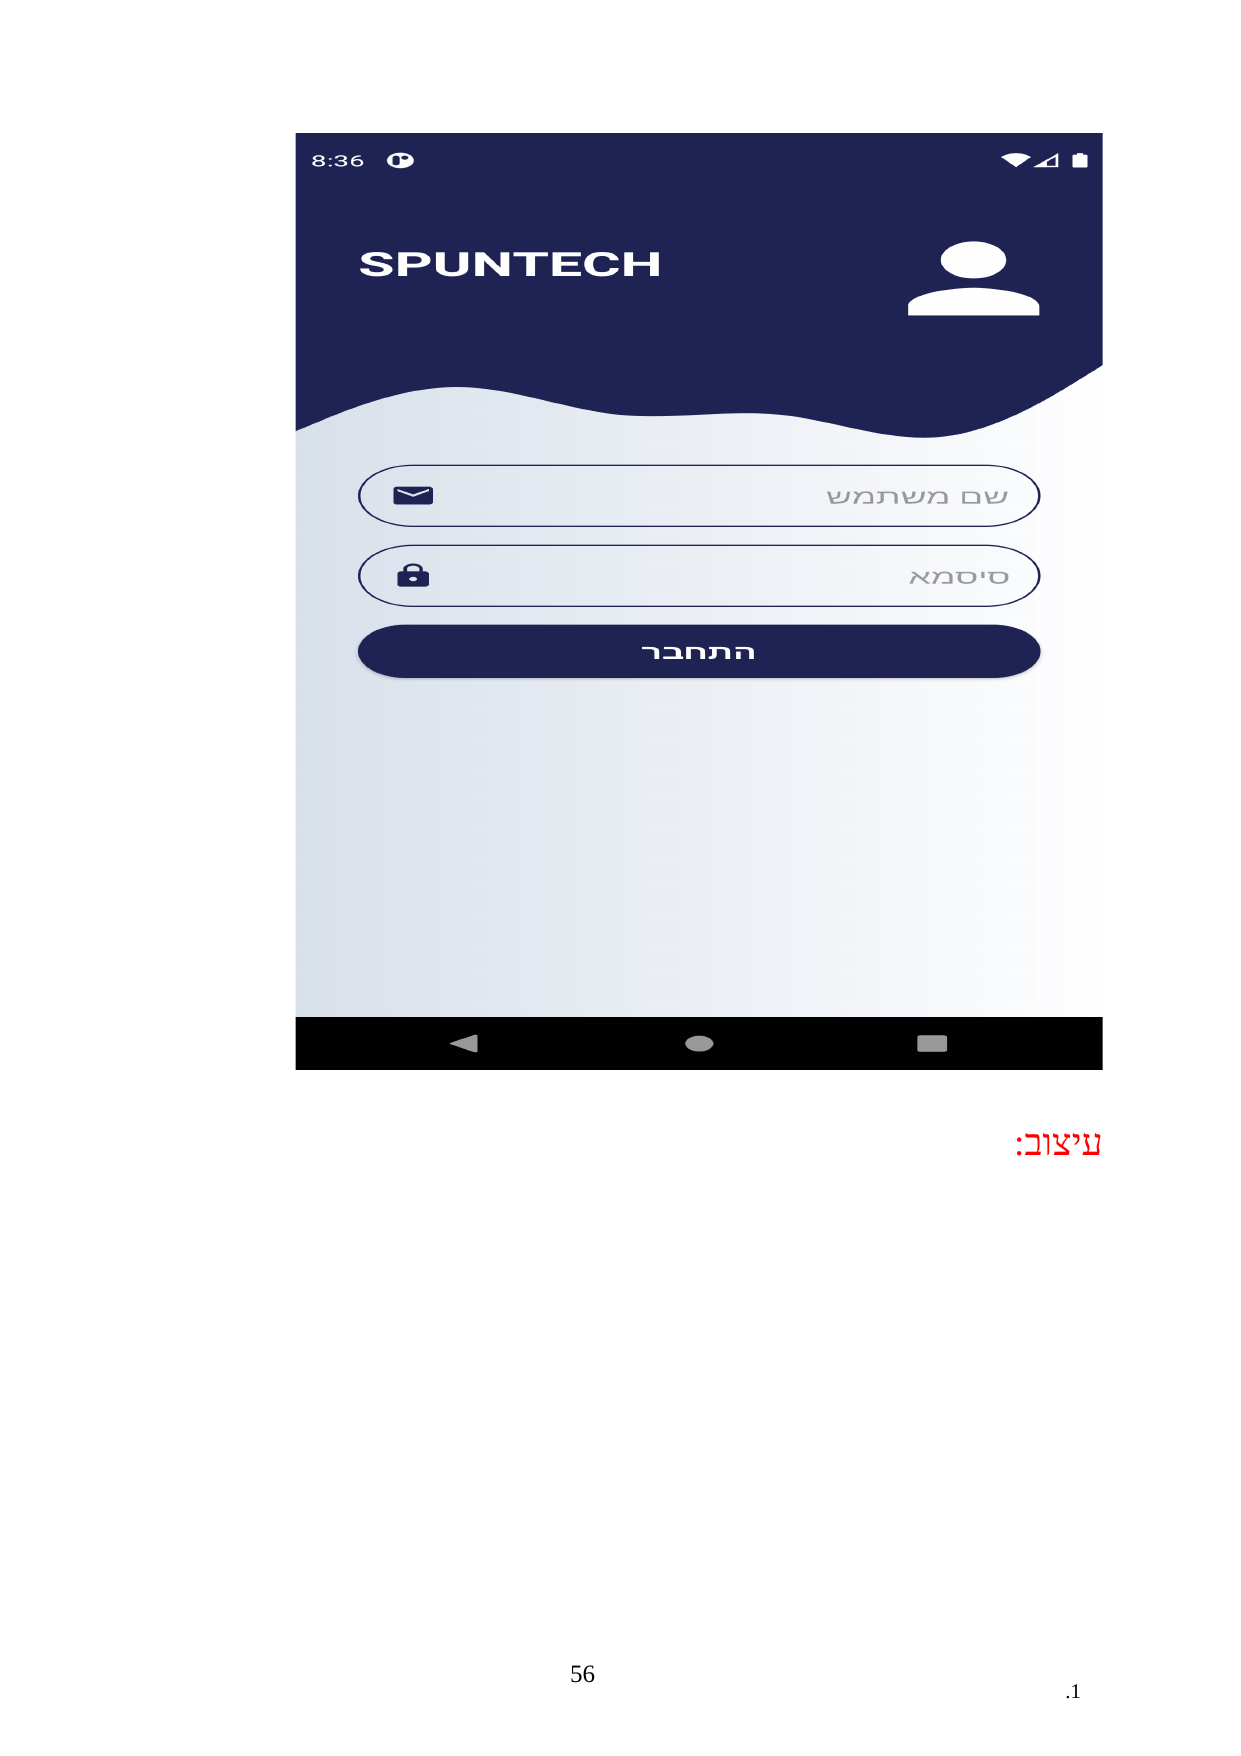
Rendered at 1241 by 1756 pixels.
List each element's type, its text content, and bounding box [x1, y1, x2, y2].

picture [295, 133, 1103, 1070]
text עיצוב: [62, 1120, 1103, 1163]
